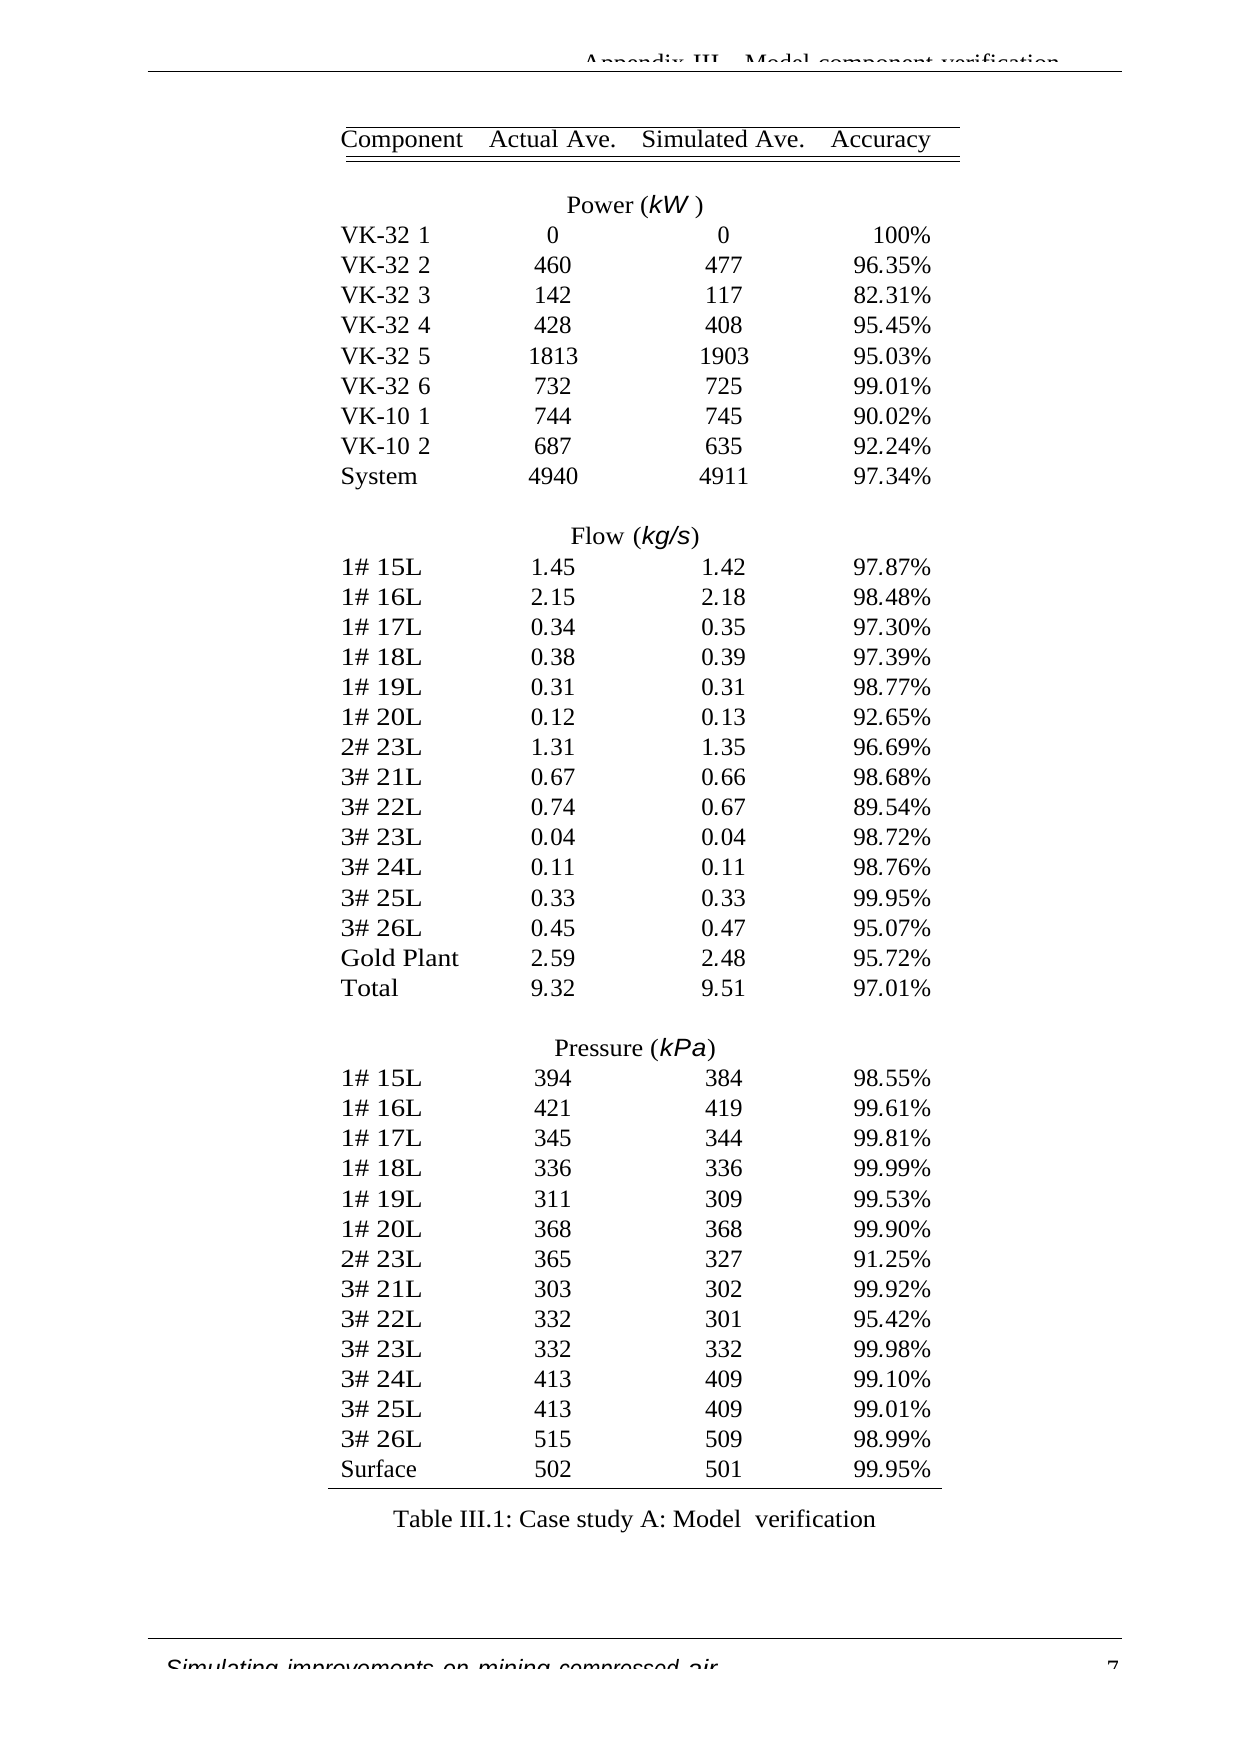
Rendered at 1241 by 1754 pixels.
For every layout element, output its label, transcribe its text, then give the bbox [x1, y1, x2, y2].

table_cell VK-32 3 [335, 283, 479, 313]
table_cell 408 [638, 313, 801, 343]
table_cell 99.90% [798, 1216, 942, 1246]
table_cell 0.11 [638, 855, 799, 885]
table_cell 82.31% [801, 283, 935, 313]
table_cell 3# 24L [335, 855, 494, 885]
table_cell 0.45 [495, 915, 638, 945]
table_cell VK-32 5 [335, 343, 479, 373]
table_cell Surface [328, 1457, 477, 1487]
table_header 384 [638, 1067, 797, 1095]
table_cell VK-32 2 [335, 253, 479, 283]
table_cell 460 [479, 253, 638, 283]
table_cell 3# 21L [328, 1276, 477, 1306]
table_cell 2.15 [495, 584, 638, 614]
table_cell 2# 23L [328, 1246, 477, 1276]
table_cell 635 [638, 433, 801, 463]
table_cell 409 [638, 1366, 797, 1396]
table_cell 336 [638, 1156, 797, 1186]
table_cell 92.24% [801, 433, 935, 463]
table_cell 3# 22L [335, 794, 494, 824]
table_cell 365 [478, 1246, 638, 1276]
table_cell 327 [638, 1246, 797, 1276]
table_cell 0.34 [495, 614, 638, 644]
table_cell 99.99% [798, 1156, 942, 1186]
table_cell 501 [638, 1457, 797, 1487]
table_cell 98.48% [799, 584, 935, 614]
table_cell 9.51 [638, 975, 799, 1013]
table_cell 732 [479, 373, 638, 403]
table_cell 89.54% [799, 794, 935, 824]
table_cell 1# 16L [328, 1095, 477, 1126]
text Pressure (kPa) [136, 1033, 1134, 1062]
table_cell 98.77% [799, 674, 935, 704]
table_cell 413 [478, 1396, 638, 1427]
table_cell 3# 26L [328, 1427, 477, 1457]
table_cell 1# 20L [335, 704, 494, 734]
table_cell 3# 23L [328, 1336, 477, 1366]
table_cell 2# 23L [335, 734, 494, 764]
table_cell 4940 [479, 463, 638, 501]
table_cell 99.92% [798, 1276, 942, 1306]
table_header 0 [638, 224, 801, 252]
table_cell 0.11 [495, 855, 638, 885]
table_cell 2.48 [638, 945, 799, 975]
table_header 98.55% [798, 1067, 942, 1095]
table_cell 99.98% [798, 1336, 942, 1366]
table_cell Gold Plant [335, 945, 494, 975]
table_cell 0.31 [638, 674, 799, 704]
table_cell 99.53% [798, 1186, 942, 1216]
table_cell 332 [478, 1336, 638, 1366]
table_cell 98.68% [799, 764, 935, 794]
table_cell VK-32 6 [335, 373, 479, 403]
table_cell 3# 23L [335, 825, 494, 854]
table_cell 98.72% [799, 825, 935, 854]
table_cell 3# 21L [335, 764, 494, 794]
table_cell 0.12 [495, 704, 638, 734]
table_cell 413 [478, 1366, 638, 1396]
table_cell 95.03% [801, 343, 935, 373]
table_header 1.45 [495, 555, 638, 584]
table_cell 97.30% [799, 614, 935, 644]
table_cell 332 [638, 1336, 797, 1366]
text Table III.1: Case study A: Model verification [393, 1504, 1134, 1533]
table_cell 725 [638, 373, 801, 403]
table_cell 421 [478, 1095, 638, 1126]
table_cell 3# 22L [328, 1306, 477, 1336]
table_cell 95.42% [798, 1306, 942, 1336]
table_cell 687 [479, 433, 638, 463]
table_cell 99.01% [801, 373, 935, 403]
table_cell 745 [638, 403, 801, 433]
table_cell 95.72% [799, 945, 935, 975]
table_header 100% [801, 224, 935, 252]
table_cell 0.39 [638, 644, 799, 674]
table_cell 1# 19L [335, 674, 494, 704]
table_cell 345 [478, 1126, 638, 1156]
table_cell 1# 16L [335, 584, 494, 614]
table_cell 336 [478, 1156, 638, 1186]
table_cell 2.59 [495, 945, 638, 975]
table_cell 509 [638, 1427, 797, 1457]
table_cell 419 [638, 1095, 797, 1126]
text Flow (kg/s) [136, 521, 1134, 550]
table_cell 0.66 [638, 764, 799, 794]
table_header 394 [478, 1067, 638, 1095]
table_cell 96.69% [799, 734, 935, 764]
table_cell 1903 [638, 343, 801, 373]
table_cell 303 [478, 1276, 638, 1306]
table_cell 98.99% [798, 1427, 942, 1457]
table_cell 99.95% [798, 1457, 942, 1487]
table_cell 3# 25L [328, 1396, 477, 1427]
text Power (kW ) [136, 190, 1134, 219]
table_cell 0.74 [495, 794, 638, 824]
table_cell 744 [479, 403, 638, 433]
table_cell 97.01% [799, 975, 935, 1013]
table_cell 311 [478, 1186, 638, 1216]
table_cell 368 [478, 1216, 638, 1246]
table_cell 0.33 [495, 885, 638, 915]
table_cell 0.38 [495, 644, 638, 674]
table_cell 0.67 [638, 794, 799, 824]
table_cell 515 [478, 1427, 638, 1457]
table_cell 90.02% [801, 403, 935, 433]
table_cell 368 [638, 1216, 797, 1246]
table_cell 97.39% [799, 644, 935, 674]
table_header 1.42 [638, 555, 799, 584]
table_cell 4911 [638, 463, 801, 501]
table_cell 0.04 [638, 825, 799, 854]
table_cell 99.10% [798, 1366, 942, 1396]
table_header VK-32 1 [335, 224, 479, 252]
table_cell 428 [479, 313, 638, 343]
table_cell 0.33 [638, 885, 799, 915]
table_cell 301 [638, 1306, 797, 1336]
table_cell 1# 19L [328, 1186, 477, 1216]
table_cell 99.01% [798, 1396, 942, 1427]
table_cell 502 [478, 1457, 638, 1487]
table_cell VK-32 4 [335, 313, 479, 343]
table_cell 344 [638, 1126, 797, 1156]
table_cell VK-10 1 [335, 403, 479, 433]
table_header 97.87% [799, 555, 935, 584]
table_cell VK-10 2 [335, 433, 479, 463]
table_cell 0.47 [638, 915, 799, 945]
table_header 0 [479, 224, 638, 252]
table_cell 3# 25L [335, 885, 494, 915]
table_cell 332 [478, 1306, 638, 1336]
table_cell 3# 24L [328, 1366, 477, 1396]
table_cell Total [335, 975, 494, 1013]
table_cell 0.13 [638, 704, 799, 734]
table_header 1# 15L [335, 555, 494, 584]
table_cell 142 [479, 283, 638, 313]
table_cell 0.31 [495, 674, 638, 704]
table_cell 96.35% [801, 253, 935, 283]
table_cell 1# 17L [335, 614, 494, 644]
table_cell 1# 18L [328, 1156, 477, 1186]
table_cell 98.76% [799, 855, 935, 885]
table_cell 309 [638, 1186, 797, 1216]
table_cell 0.35 [638, 614, 799, 644]
table_cell 0.04 [495, 825, 638, 854]
table_cell 477 [638, 253, 801, 283]
table_cell 97.34% [801, 463, 935, 501]
table_cell 91.25% [798, 1246, 942, 1276]
text Component Actual Ave. Simulated Ave. Accuracy [340, 128, 1134, 153]
table_cell 99.81% [798, 1126, 942, 1156]
table_cell 92.65% [799, 704, 935, 734]
table_cell 99.61% [798, 1095, 942, 1126]
table_cell 0.67 [495, 764, 638, 794]
table_cell 99.95% [799, 885, 935, 915]
table_cell 95.45% [801, 313, 935, 343]
table_cell 2.18 [638, 584, 799, 614]
table_header 1# 15L [328, 1067, 477, 1095]
table_cell 95.07% [799, 915, 935, 945]
table_cell 1.31 [495, 734, 638, 764]
table_cell System [335, 463, 479, 501]
table_cell 1# 18L [335, 644, 494, 674]
table_cell 117 [638, 283, 801, 313]
table_cell 409 [638, 1396, 797, 1427]
table_cell 1# 17L [328, 1126, 477, 1156]
table_cell 9.32 [495, 975, 638, 1013]
table_cell 1# 20L [328, 1216, 477, 1246]
table_cell 1813 [479, 343, 638, 373]
table_cell 3# 26L [335, 915, 494, 945]
table_cell 302 [638, 1276, 797, 1306]
table_cell 1.35 [638, 734, 799, 764]
